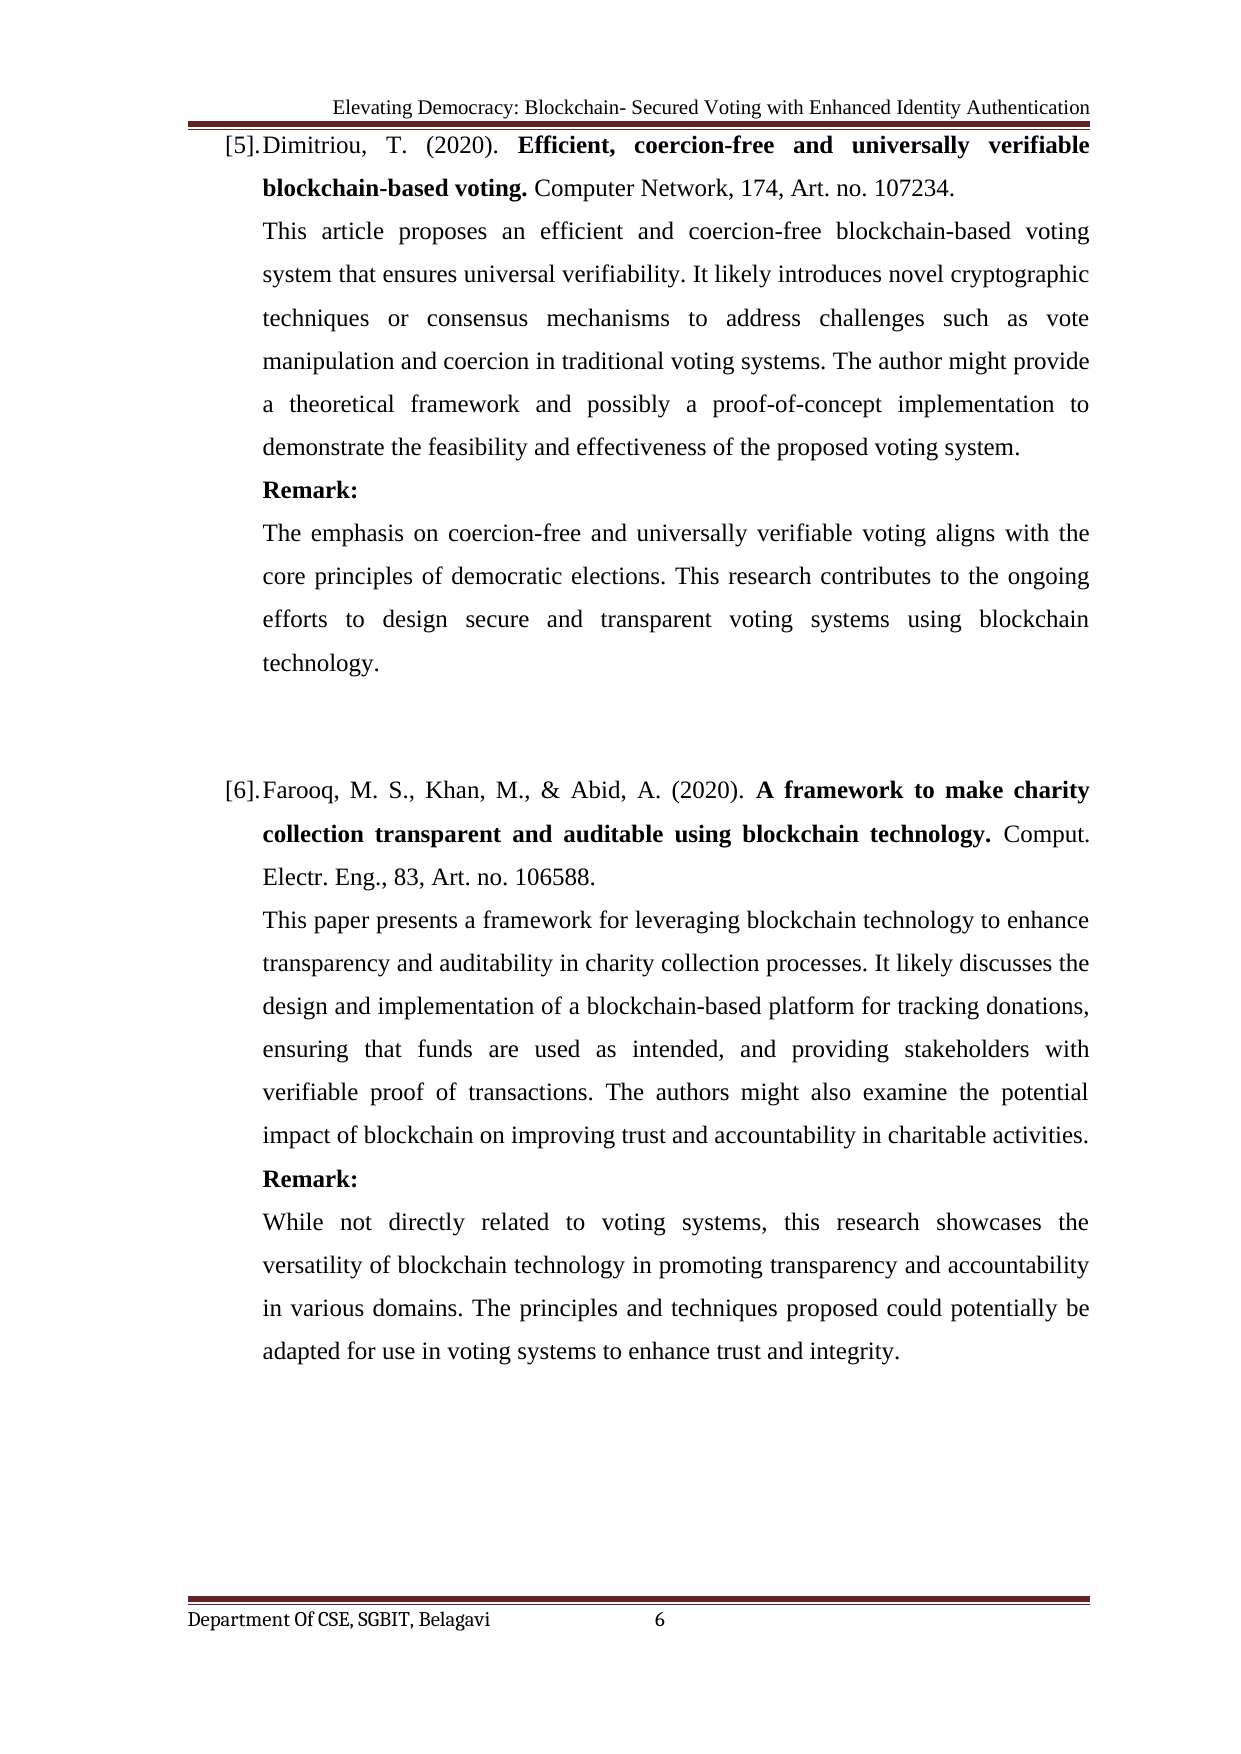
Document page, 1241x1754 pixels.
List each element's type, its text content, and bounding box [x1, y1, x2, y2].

list This article proposes an efficient and coercion-free blockchain-based voting system that ensures universal verifiability. It likely introduces novel cryptographic techniques or consensus mechanisms to address challenges such as vote manipulation and coercion in traditional voting systems. The author might provide a theoretical framework and possibly a proof-of-concept implementation to demonstrate the feasibility and effectiveness of the proposed voting system. [262, 216, 1090, 461]
list While not directly related to voting systems, this research showcases the versatility of blockchain technology in promoting transparency and accountability in various domains. The principles and techniques proposed could potentially be adapted for use in voting systems to enhance trust and integrity. [262, 1207, 1090, 1365]
list This paper presents a framework for leveraging blockchain technology to enhance transparency and auditability in charity collection processes. It likely discusses the design and implementation of a blockchain-based platform for tracking donations, ensuring that funds are used as intended, and providing stakeholders with verifiable proof of transactions. The authors might also examine the potential impact of blockchain on improving trust and accountability in charitable activities. [262, 905, 1090, 1149]
list Farooq, M. S., Khan, M., & Abid, A. (2020). A framework to make charity collection transparent and auditable using blockchain technology. Comput. Electr. Eng., 83, Art. no. 106588. [225, 776, 1090, 891]
list Remark: [262, 1164, 1090, 1192]
list The emphasis on coercion-free and universally verifiable voting aligns with the core principles of democratic elections. This research contributes to the ongoing efforts to design secure and transparent voting systems using blockchain technology. [262, 518, 1090, 676]
list Dimitriou, T. (2020). Efficient, coercion-free and universally verifiable blockchain-based voting. Computer Network, 174, Art. no. 107234. [225, 130, 1090, 202]
list Remark: [262, 475, 1090, 504]
